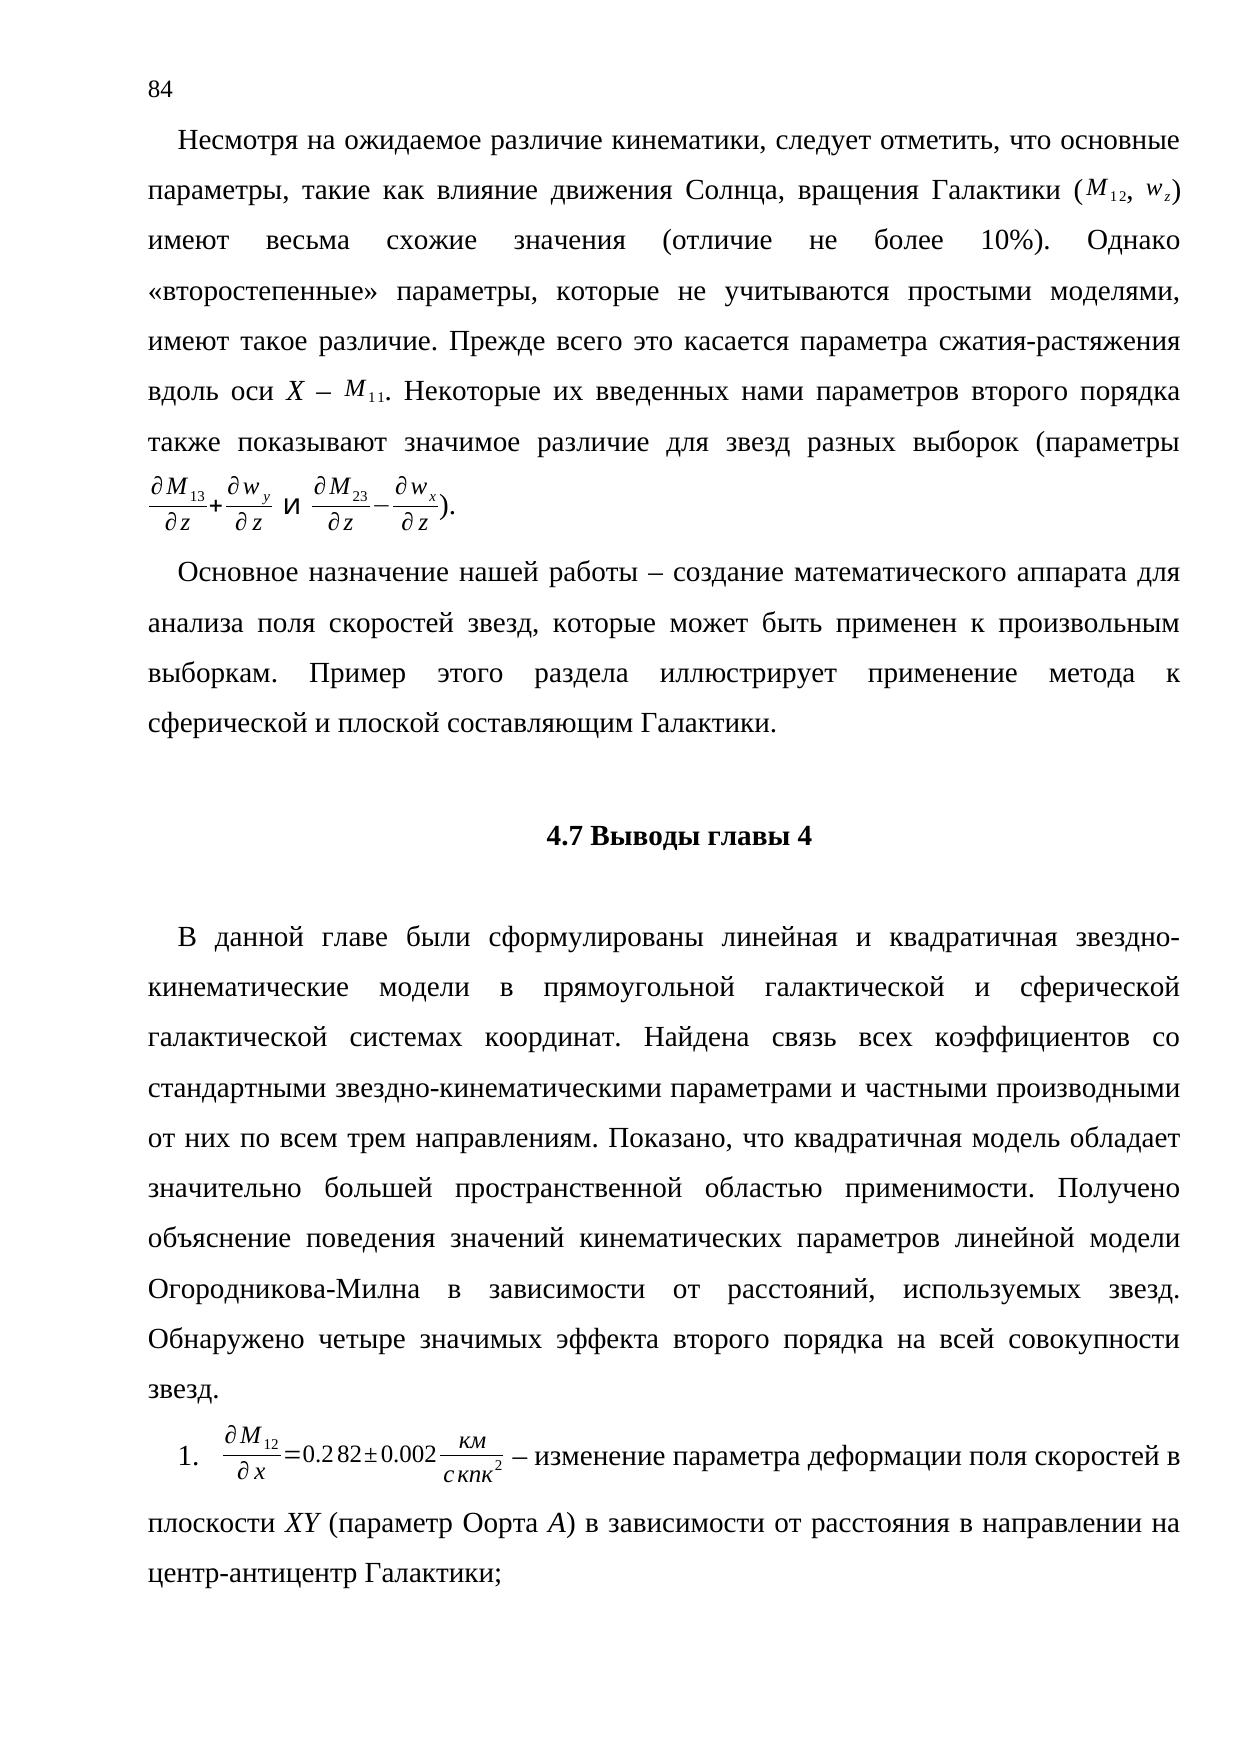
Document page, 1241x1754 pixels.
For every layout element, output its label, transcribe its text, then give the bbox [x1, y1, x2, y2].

subtitle Основное назначение нашей работы – создание математического аппарата для анализа поля скоростей звезд, которые может быть применен к произвольным выборкам. Пример этого раздела иллюстрирует применение метода к сферической и плоской составляющим Галактики. [148, 554, 1181, 739]
subtitle 4.7 Выводы главы 4 [148, 818, 1181, 852]
text В данной главе были сформулированы линейная и квадратичная звездно-кинематические модели в прямоугольной галактической и сферической галактической системах координат. Найдена связь всех коэффициентов со стандартными звездно-кинематическими параметрами и частными производными от них по всем трем направлениям. Показано, что квадратичная модель обладает значительно большей пространственной областью применимости. Получено объяснение поведения значений кинематических параметров линейной модели Огородникова-Милна в зависимости от расстояний, используемых звезд. Обнаружено четыре значимых эффекта второго порядка на всей совокупности звезд. [148, 919, 1181, 1405]
text Несмотря на ожидаемое различие кинематики, следует отметить, что основные параметры, такие как влияние движения Солнца, вращения Галактики (, ) имеют весьма схожие значения (отличие не более 10%). Однако «второстепенные» параметры, которые не учитываются простыми моделями, имеют такое различие. Прежде всего это касается параметра сжатия-растяжения вдоль оси X – . Некоторые их введенных нами параметров второго порядка также показывают значимое различие для звезд разных выборок (параметры и ). [148, 122, 1181, 537]
list – изменение параметра деформации поля скоростей в плоскости XY (параметр Оорта A) в зависимости от расстояния в направлении на центр-антицентр Галактики; [148, 1422, 1181, 1589]
